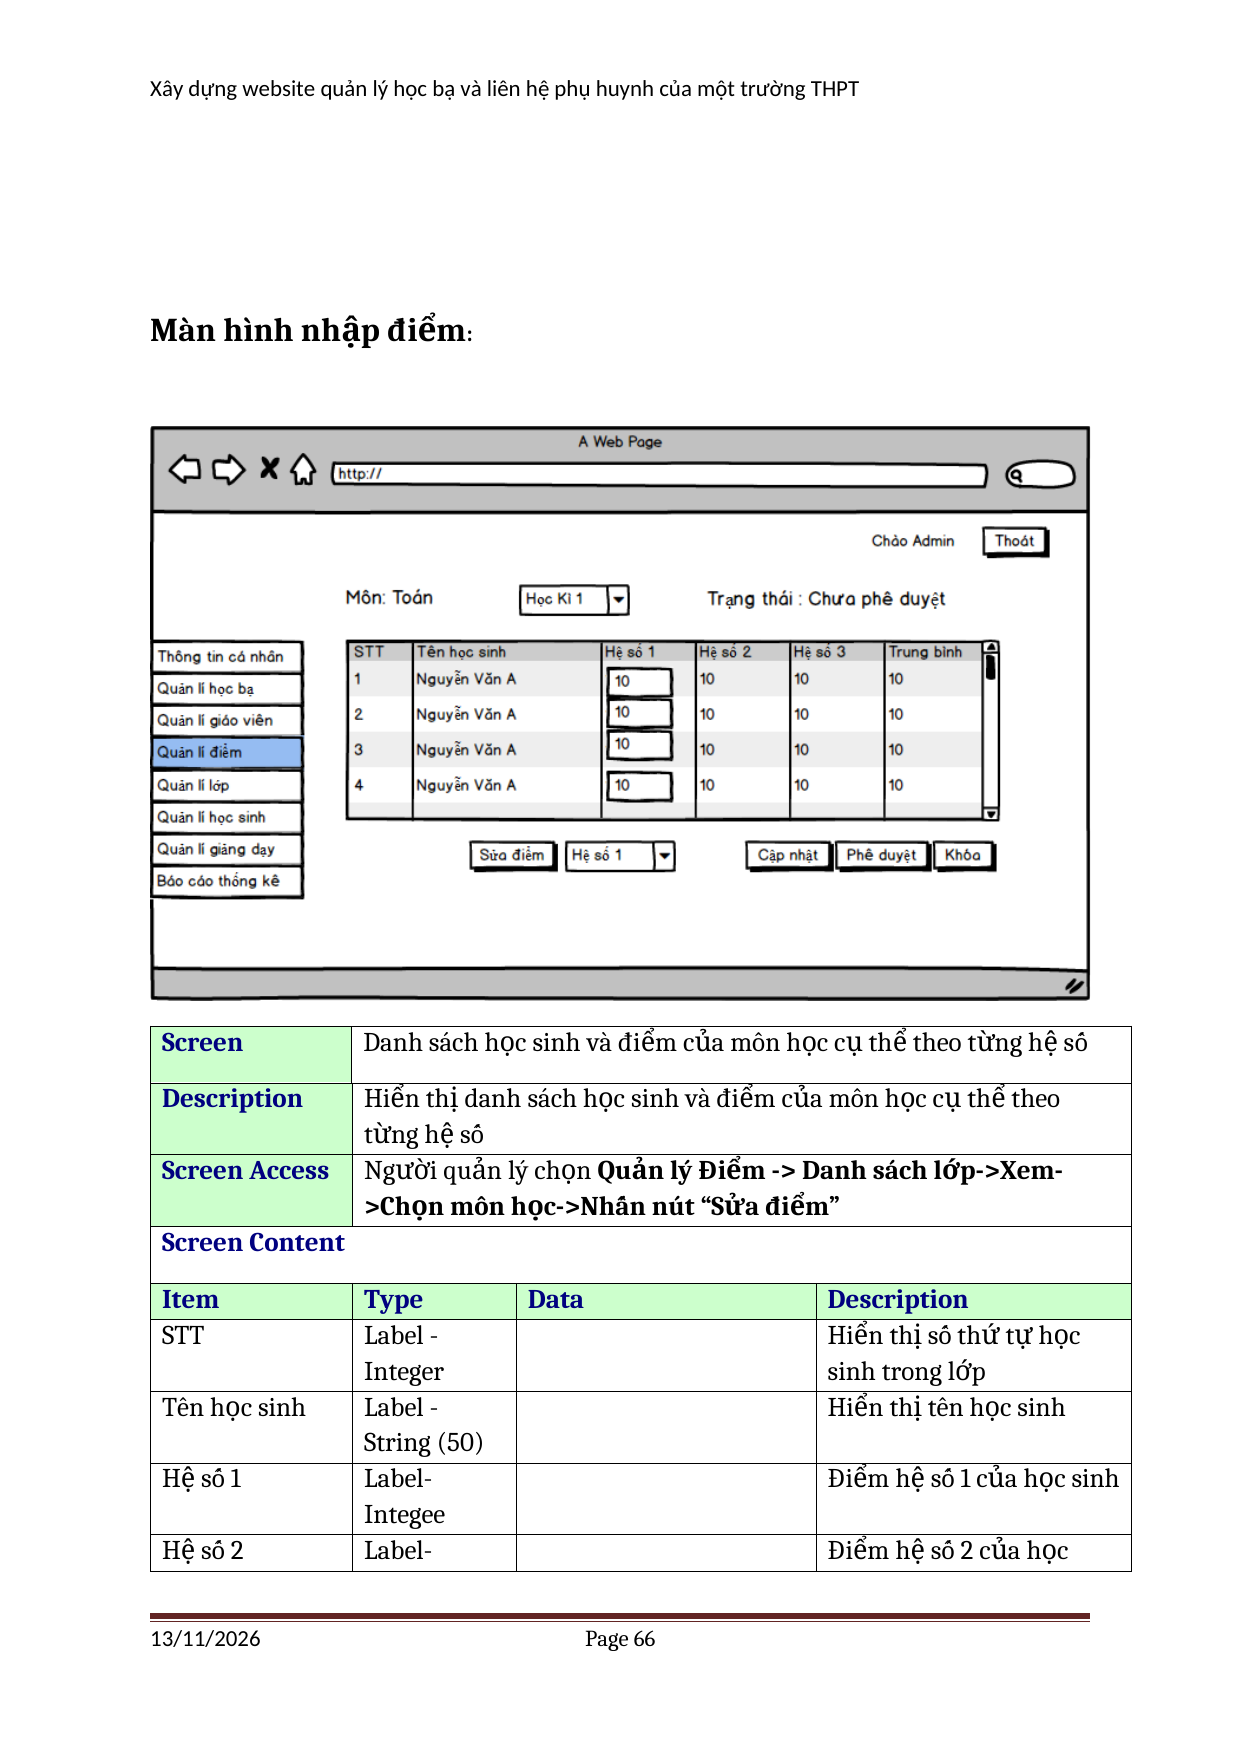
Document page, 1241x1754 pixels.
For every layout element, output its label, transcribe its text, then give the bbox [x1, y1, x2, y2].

table_cell Data [517, 1284, 816, 1319]
table_cell Description [151, 1084, 352, 1154]
table_header Danh sách học sinh và điểm của môn học cụ thể theo từng hệ số [352, 1027, 1131, 1082]
table_cell Screen Content [151, 1227, 1131, 1283]
table_cell Label- Integee [353, 1464, 516, 1534]
table_cell STT [151, 1320, 352, 1391]
table_cell Label - String (50) [353, 1392, 516, 1462]
table_cell [517, 1320, 816, 1391]
picture [150, 426, 1091, 1001]
table_header Screen [151, 1027, 351, 1082]
table_cell Label- Integee [353, 1535, 516, 1571]
table_cell Hiển thị tên học sinh [817, 1392, 1131, 1462]
table_cell Type [353, 1284, 516, 1319]
table_cell Hệ số 1 [151, 1464, 352, 1534]
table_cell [817, 1535, 1131, 1571]
table_cell Label - Integer [353, 1320, 516, 1391]
table_cell Tên học sinh [151, 1392, 352, 1462]
table_cell Screen Access [151, 1155, 352, 1226]
text Màn hình nhập điểm: [150, 311, 1090, 349]
table_cell [517, 1535, 816, 1571]
table_cell [517, 1464, 816, 1534]
table_cell Người quản lý chọn Quản lý Điểm -> Danh sách lớp->Xem->Chọn môn học->Nhấn nút “Sửa điểm” [353, 1155, 1131, 1226]
table_cell Item [151, 1284, 352, 1319]
table_cell Hệ số 2 [151, 1535, 352, 1571]
table_cell Hiển thị danh sách học sinh và điểm của môn học cụ thể theo từng hệ số [353, 1084, 1131, 1154]
table_cell Điểm hệ số 1 của học sinh [817, 1464, 1131, 1534]
table_cell Description [817, 1284, 1131, 1319]
table_cell Hiển thị số thứ tự học sinh trong lớp [817, 1320, 1131, 1391]
table_cell [517, 1392, 816, 1462]
